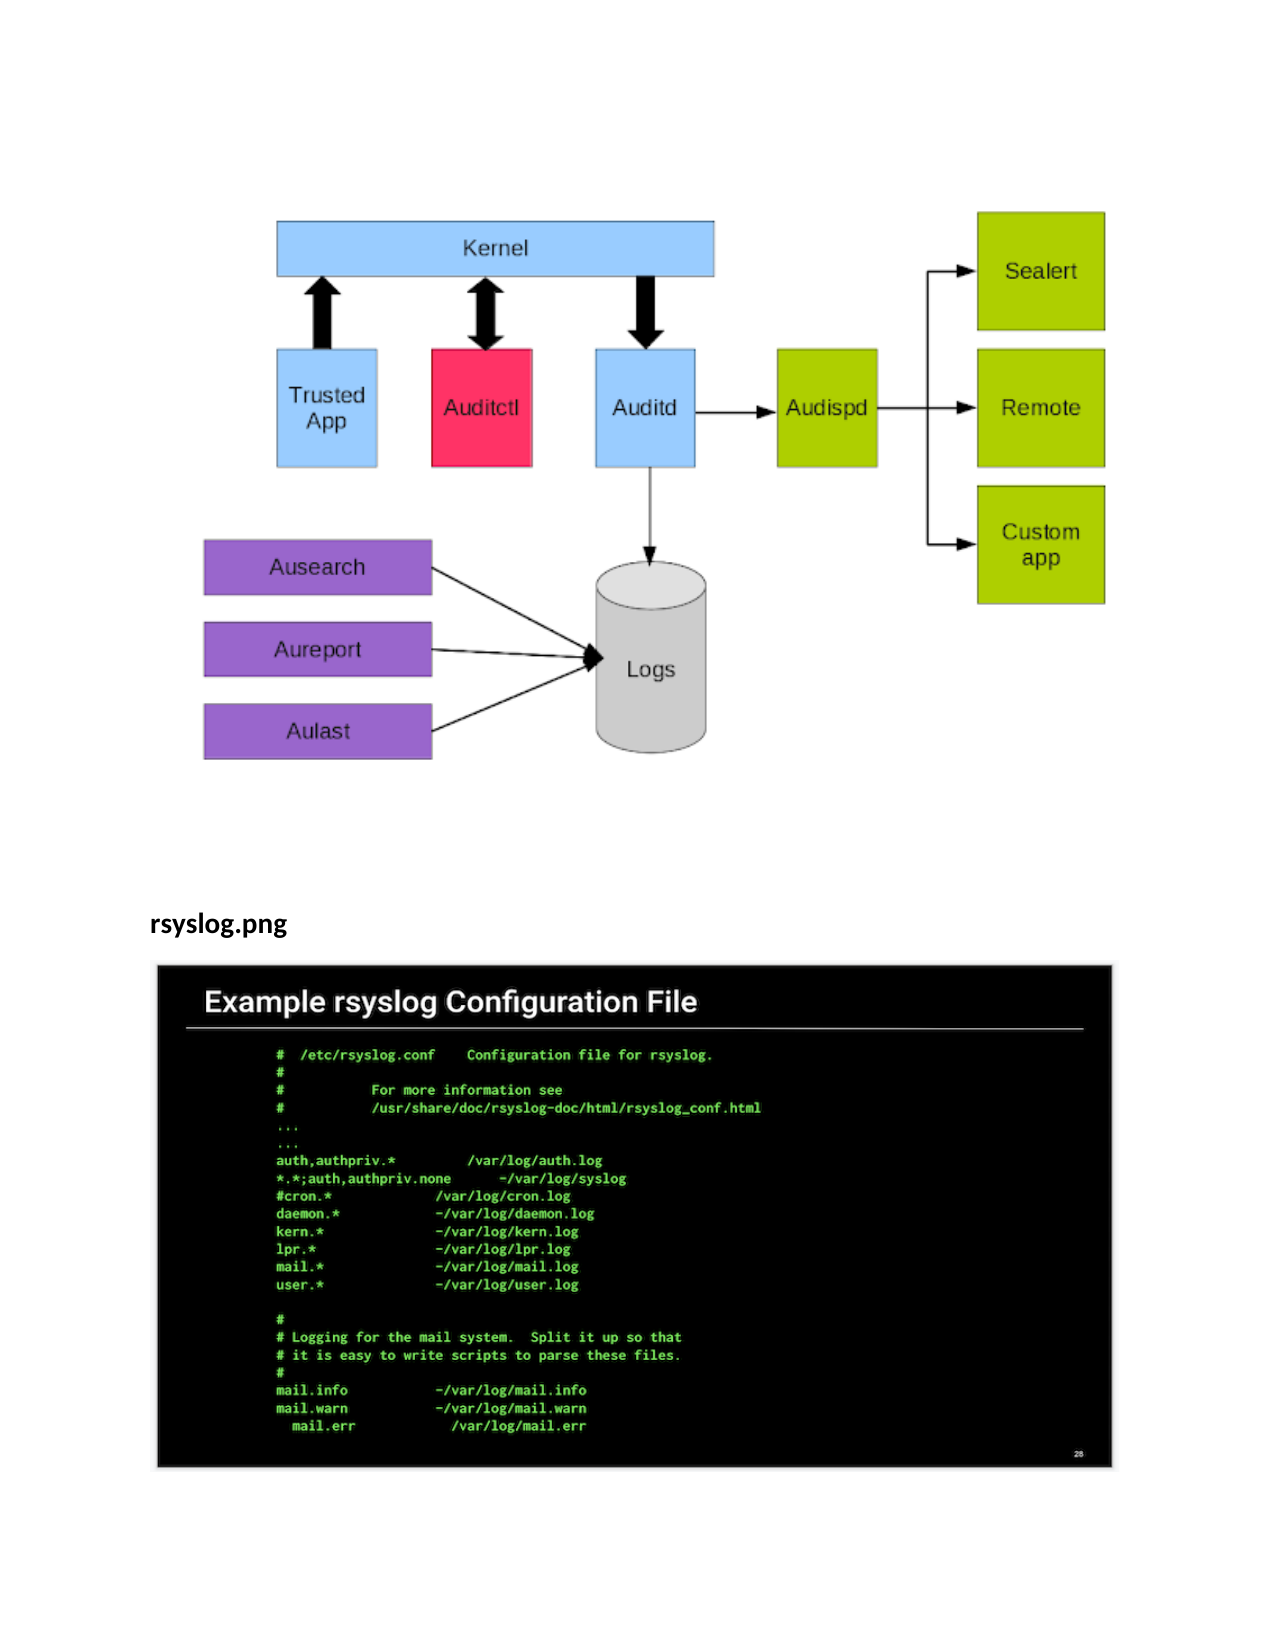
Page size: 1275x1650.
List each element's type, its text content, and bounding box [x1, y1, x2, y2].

picture [150, 150, 1150, 832]
text rsyslog.png [150, 905, 1125, 941]
picture [150, 960, 1120, 1472]
